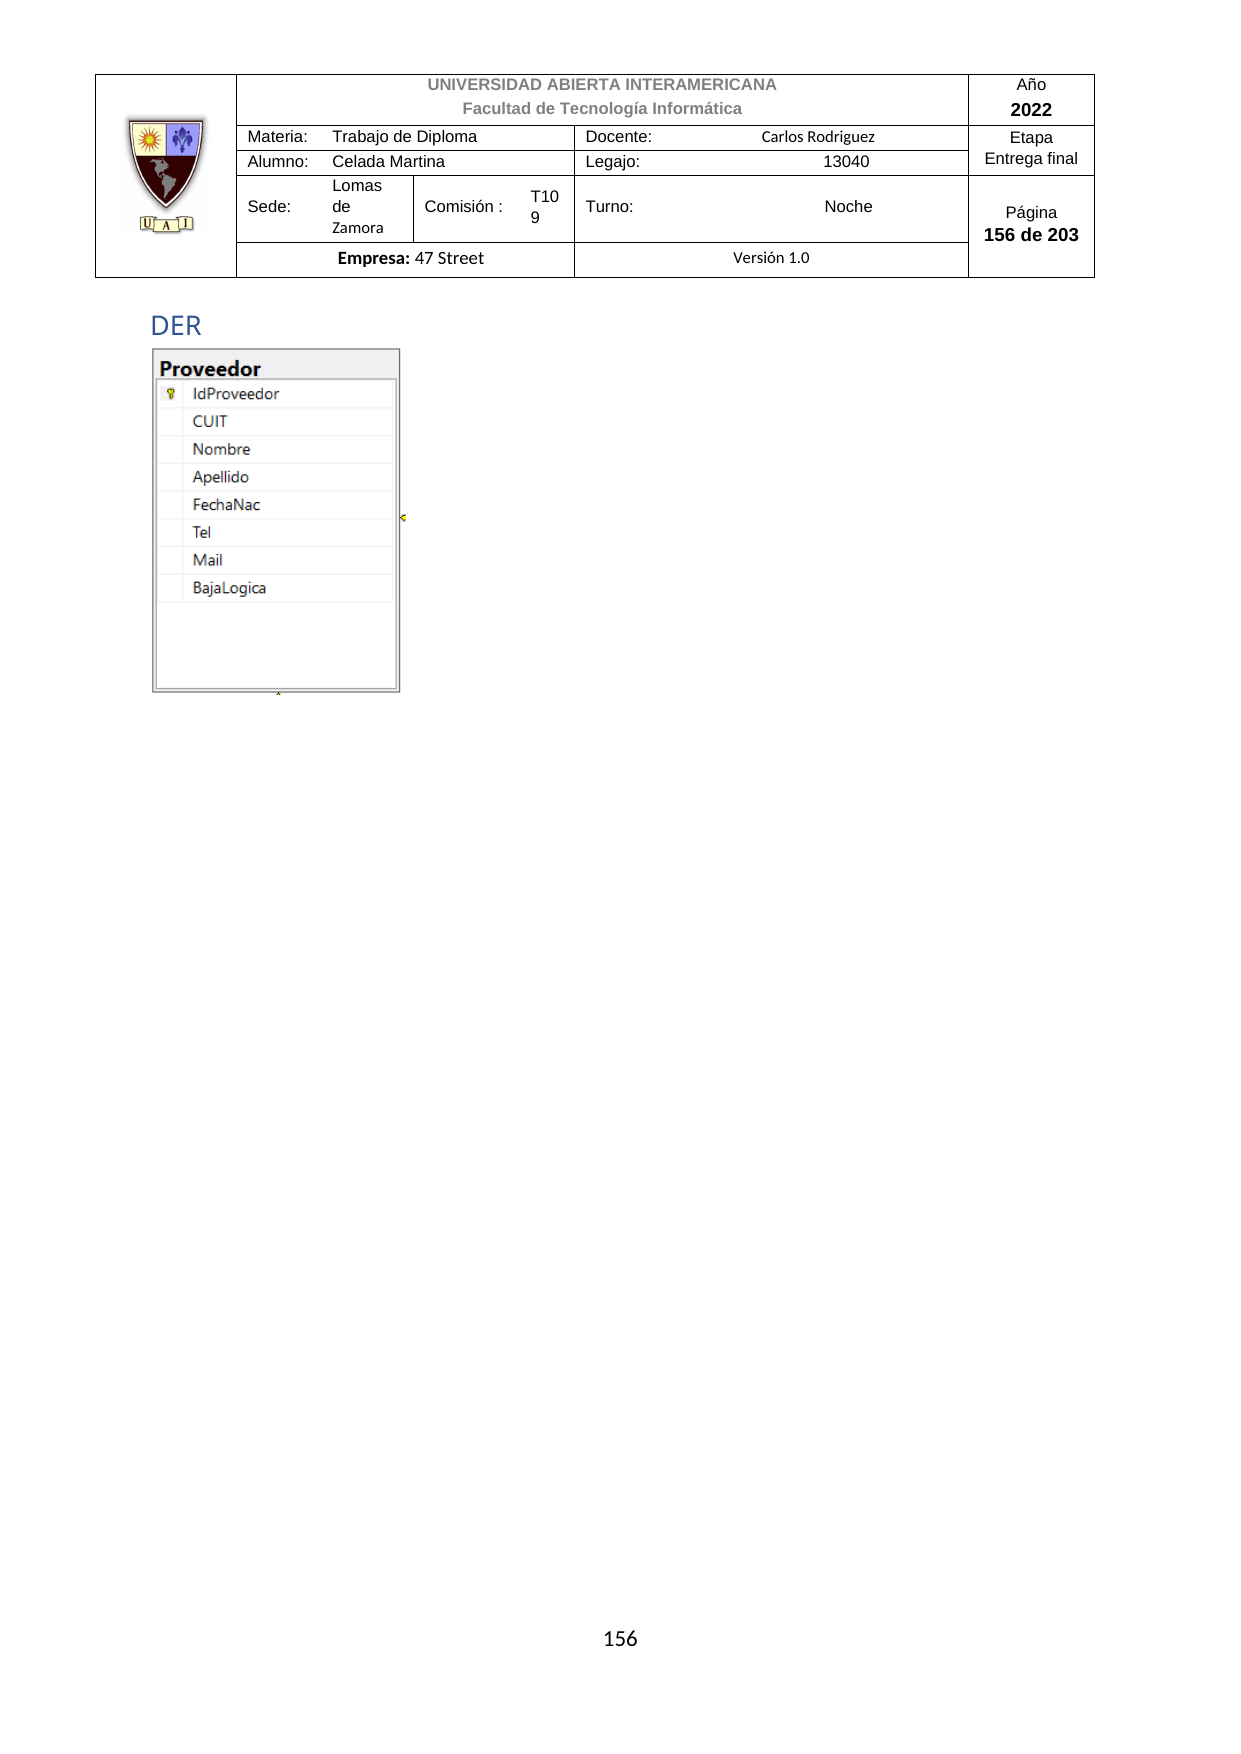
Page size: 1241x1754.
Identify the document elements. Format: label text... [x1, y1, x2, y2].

subtitle DER [150, 306, 1090, 343]
picture [120, 111, 212, 237]
picture [150, 345, 406, 695]
